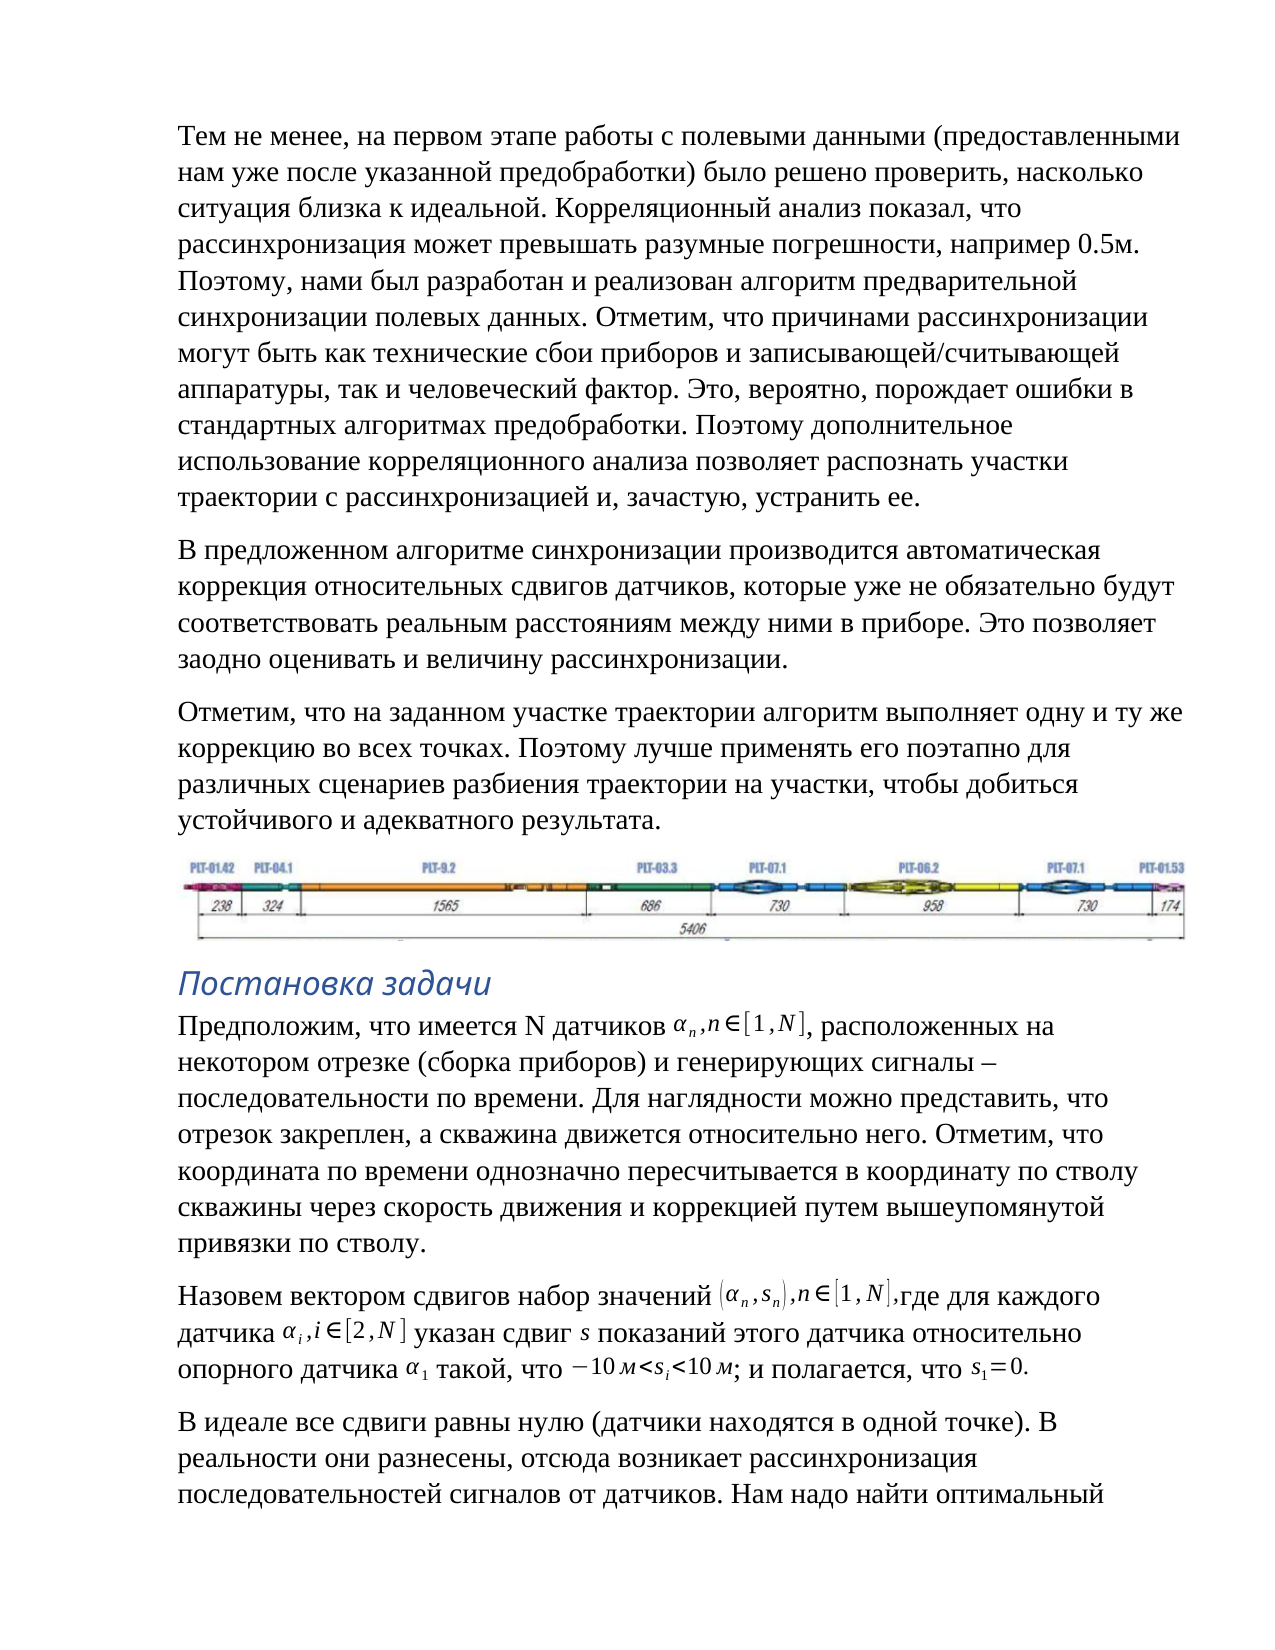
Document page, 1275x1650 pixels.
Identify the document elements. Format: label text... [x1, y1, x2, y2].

text Тем не менее, на первом этапе работы с полевыми данными (предоставленными нам уже после указанной предобработки) было решено проверить, насколько ситуация близка к идеальной. Корреляционный анализ показал, что рассинхронизация может превышать разумные погрешности, например 0.5м. Поэтому, нами был разработан и реализован алгоритм предварительной синхронизации полевых данных. Отметим, что причинами рассинхронизации могут быть как технические сбои приборов и записывающей/считывающей аппаратуры, так и человеческий фактор. Это, вероятно, порождает ошибки в стандартных алгоритмах предобработки. Поэтому дополнительное использование корреляционного анализа позволяет распознать участки траектории с рассинхронизацией и, зачастую, устранить ее. [177, 118, 1186, 513]
text В предложенном алгоритме синхронизации производится автоматическая коррекция относительных сдвигов датчиков, которые уже не обязательно будут соответствовать реальным расстояниям между ними в приборе. Это позволяет заодно оценивать и величину рассинхронизации. [177, 532, 1186, 674]
text Отметим, что на заданном участке траектории алгоритм выполняет одну и ту же коррекцию во всех точках. Поэтому лучше применять его поэтапно для различных сценариев разбиения траектории на участки, чтобы добиться устойчивого и адекватного результата. [177, 694, 1186, 836]
text Предположим, что имеется N датчиков , расположенных на некотором отрезке (сборка приборов) и генерирующих сигналы – последовательности по времени. Для наглядности можно представить, что отрезок закреплен, а скважина движется относительно него. Отметим, что координата по времени однозначно пересчитывается в координату по стволу скважины через скорость движения и коррекцией путем вышеупомянутой привязки по стволу. [177, 1008, 1186, 1258]
subtitle Постановка задачи [177, 960, 1186, 1005]
text Назовем вектором сдвигов набор значений где для каждого датчика указан сдвиг показаний этого датчика относительно опорного датчика такой, что ; и полагается, что [177, 1278, 1186, 1385]
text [177, 1404, 1186, 1510]
picture [177, 855, 1187, 941]
